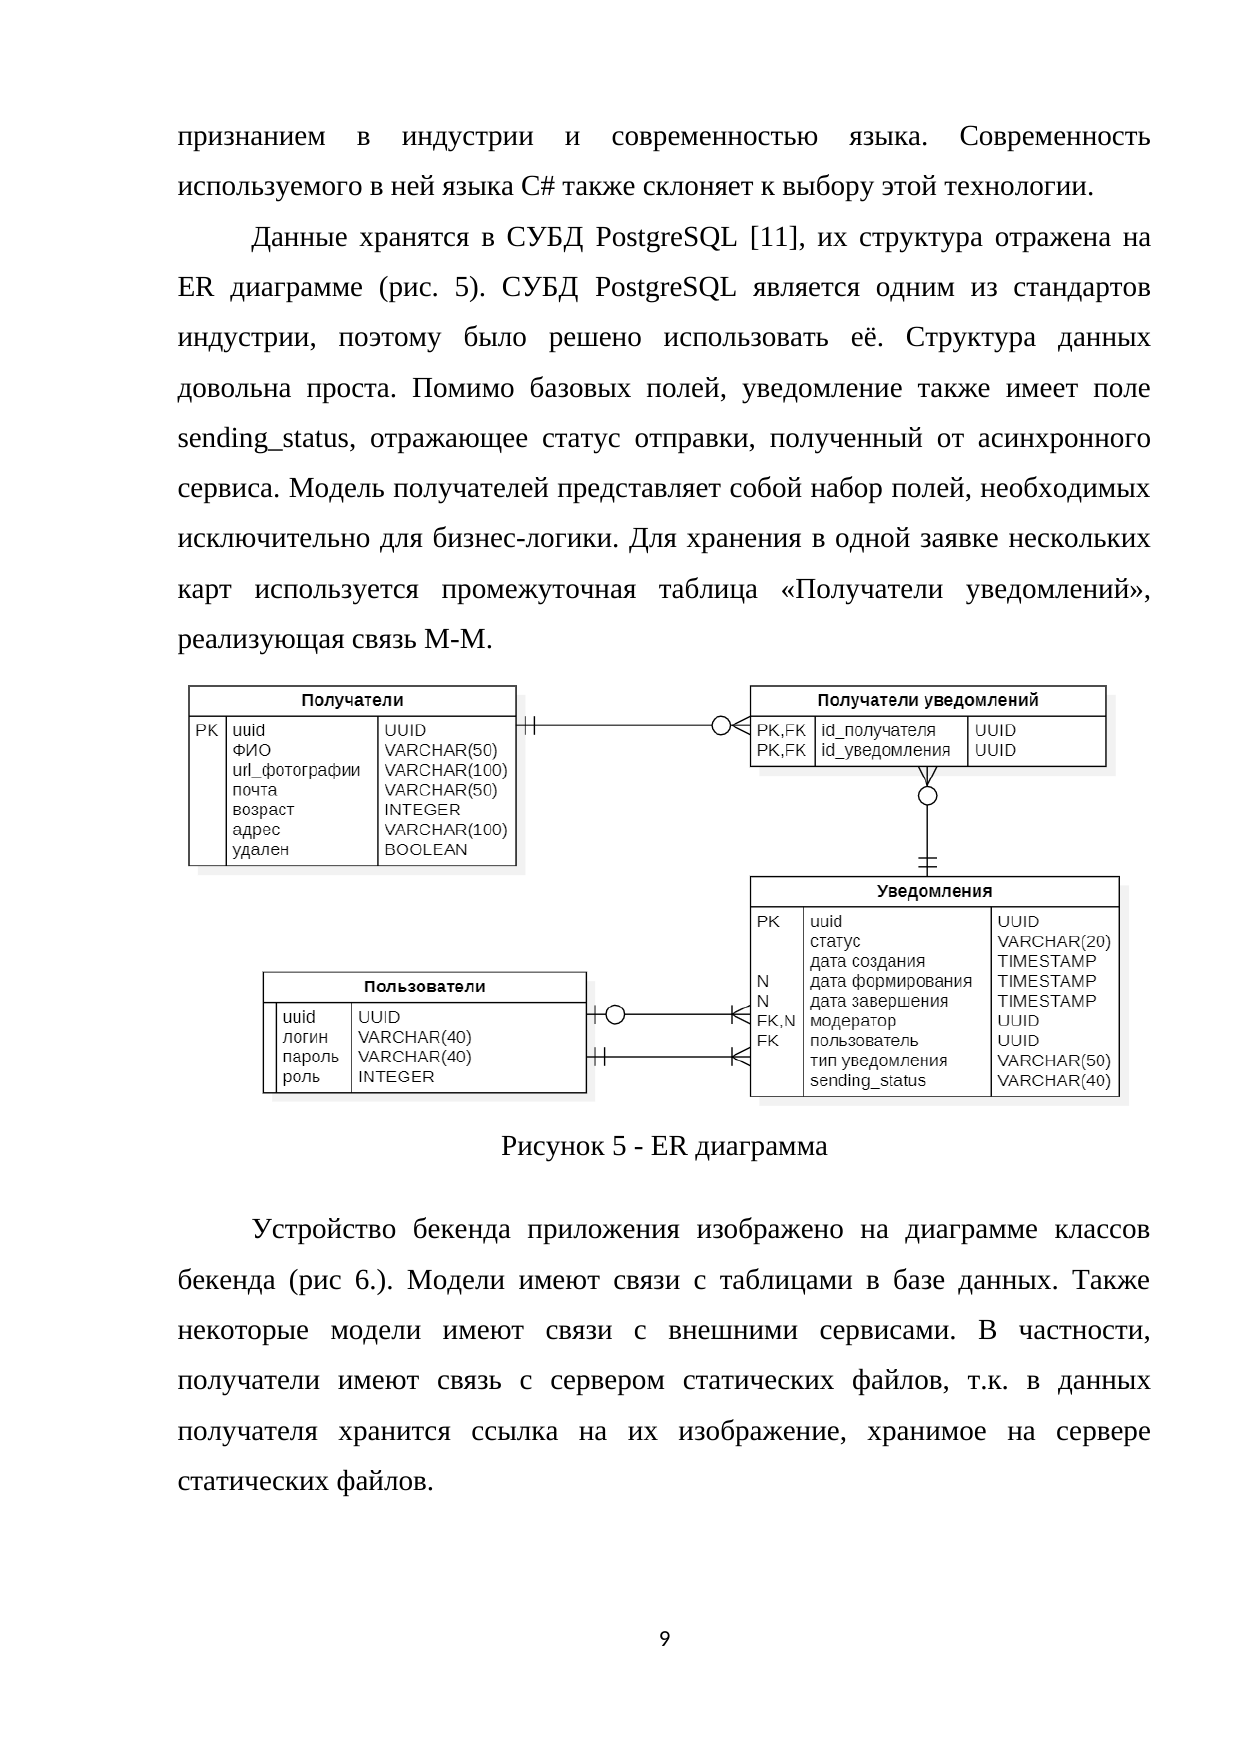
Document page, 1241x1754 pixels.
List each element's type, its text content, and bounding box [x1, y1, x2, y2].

text Рисунок 5 - ER диаграмма [177, 1128, 1152, 1161]
picture [177, 671, 1152, 1114]
text Устройство бекенда приложения изображено на диаграмме классов бекенда (рис 6.). Модели имеют связи с таблицами в базе данных. Также некоторые модели имеют связи с внешними сервисами. В частности, получатели имеют связь с сервером статических файлов, т.к. в данных получателя хранится ссылка на их изображение, хранимое на сервере статических файлов. [177, 1211, 1152, 1497]
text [177, 118, 1152, 202]
text Данные хранятся в СУБД PostgreSQL [11], их структура отражена на ER диаграмме (рис. 5). СУБД PostgreSQL является одним из стандартов индустрии, поэтому было решено использовать её. Структура данных довольна проста. Помимо базовых полей, уведомление также имеет поле sending_status, отражающее статус отправки, полученный от асинхронного сервиса. Модель получателей представляет собой набор полей, необходимых исключительно для бизнес-логики. Для хранения в одной заявке нескольких карт используется промежуточная таблица «Получатели уведомлений», реализующая связь М-М. [177, 219, 1152, 655]
